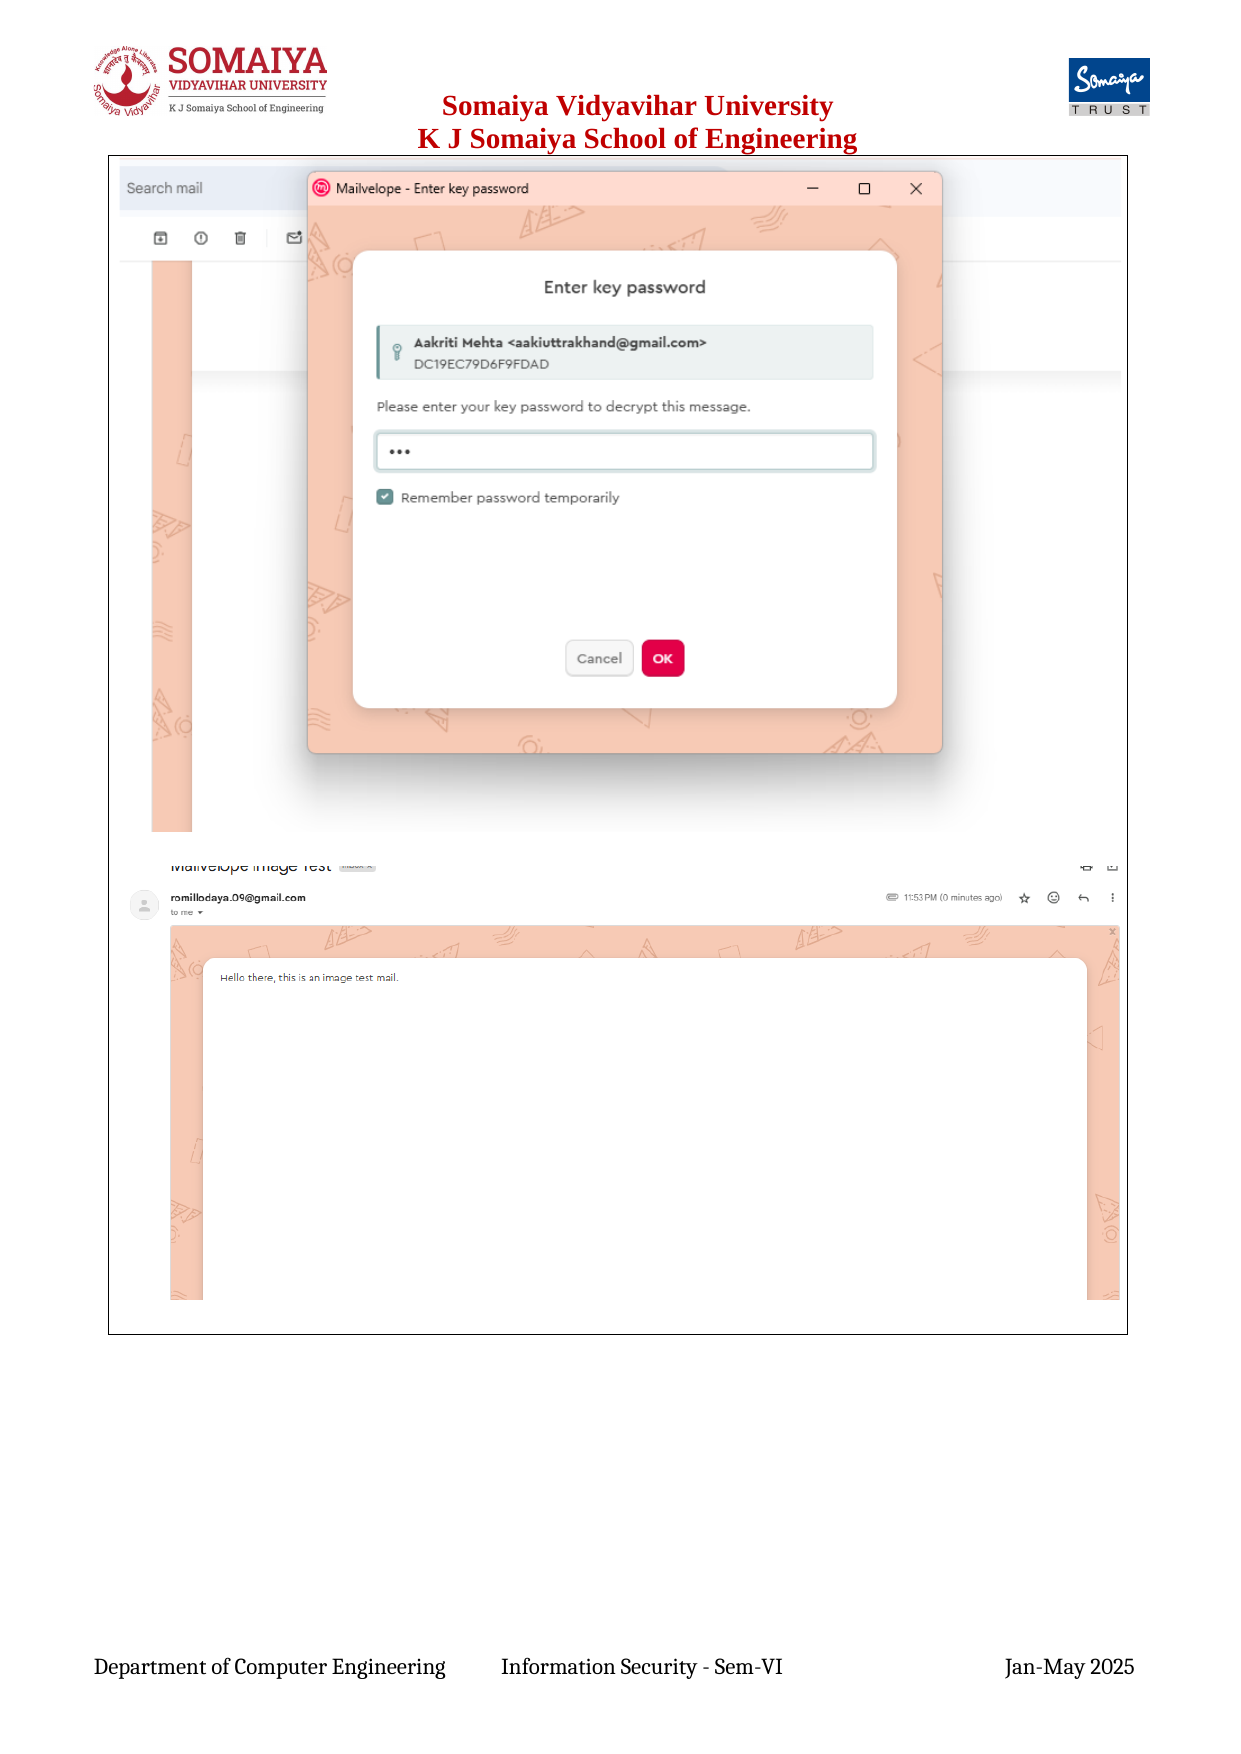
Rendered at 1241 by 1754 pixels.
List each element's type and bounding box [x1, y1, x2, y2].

picture [1068, 58, 1150, 116]
picture [119, 866, 1125, 1300]
table_cell [109, 156, 1127, 1334]
picture [119, 156, 1122, 832]
picture [93, 46, 327, 116]
